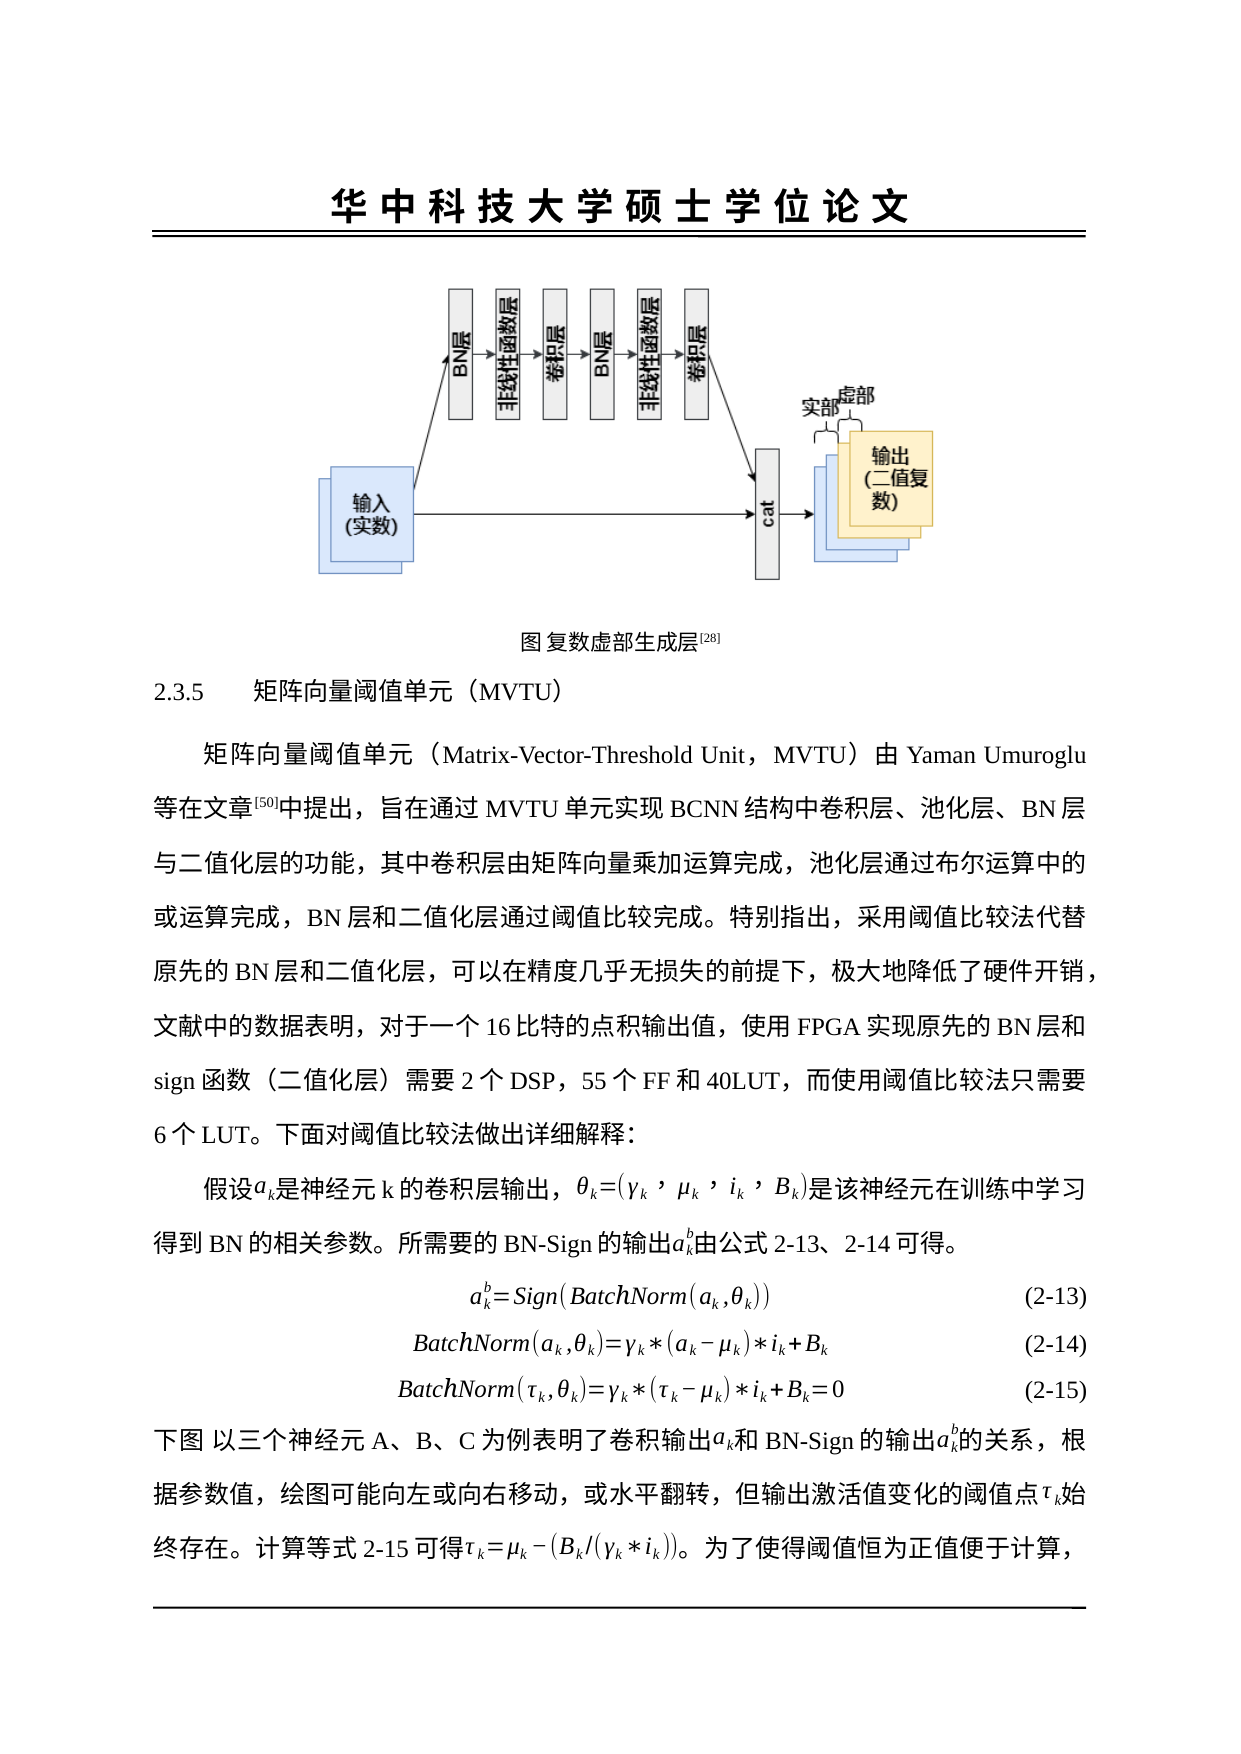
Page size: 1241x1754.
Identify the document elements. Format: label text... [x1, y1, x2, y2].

picture [295, 265, 945, 599]
text 假设是神经元k的卷积层输出，是该神经元在训练中学习得到BN的相关参数。所需要的BN-Sign的输出由公式2-13、2-14可得。 [153, 1169, 1087, 1260]
text (2-14) [153, 1327, 1087, 1359]
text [153, 1420, 1087, 1565]
text 图 复数虚部生成层[28] [153, 625, 1087, 657]
text 矩阵向量阈值单元（Matrix-Vector-Threshold Unit，MVTU）由Yaman Umuroglu等在文章[50]中提出，旨在通过MVTU单元实现BCNN结构中卷积层、池化层、BN层与二值化层的功能，其中卷积层由矩阵向量乘加运算完成，池化层通过布尔运算中的或运算完成，BN层和二值化层通过阈值比较完成。特别指出，采用阈值比较法代替原先的BN层和二值化层，可以在精度几乎无损失的前提下，极大地降低了硬件开销，文献中的数据表明，对于一个16比特的点积输出值，使用FPGA实现原先的BN层和sign函数（二值化层）需要2个DSP，55个FF和40LUT，而使用阈值比较法只需要6个LUT。下面对阈值比较法做出详细解释： [153, 734, 1087, 1151]
text (2-15) [153, 1374, 1087, 1406]
text (2-13) [153, 1278, 1087, 1313]
subtitle 矩阵向量阈值单元（MVTU） [153, 672, 1087, 708]
